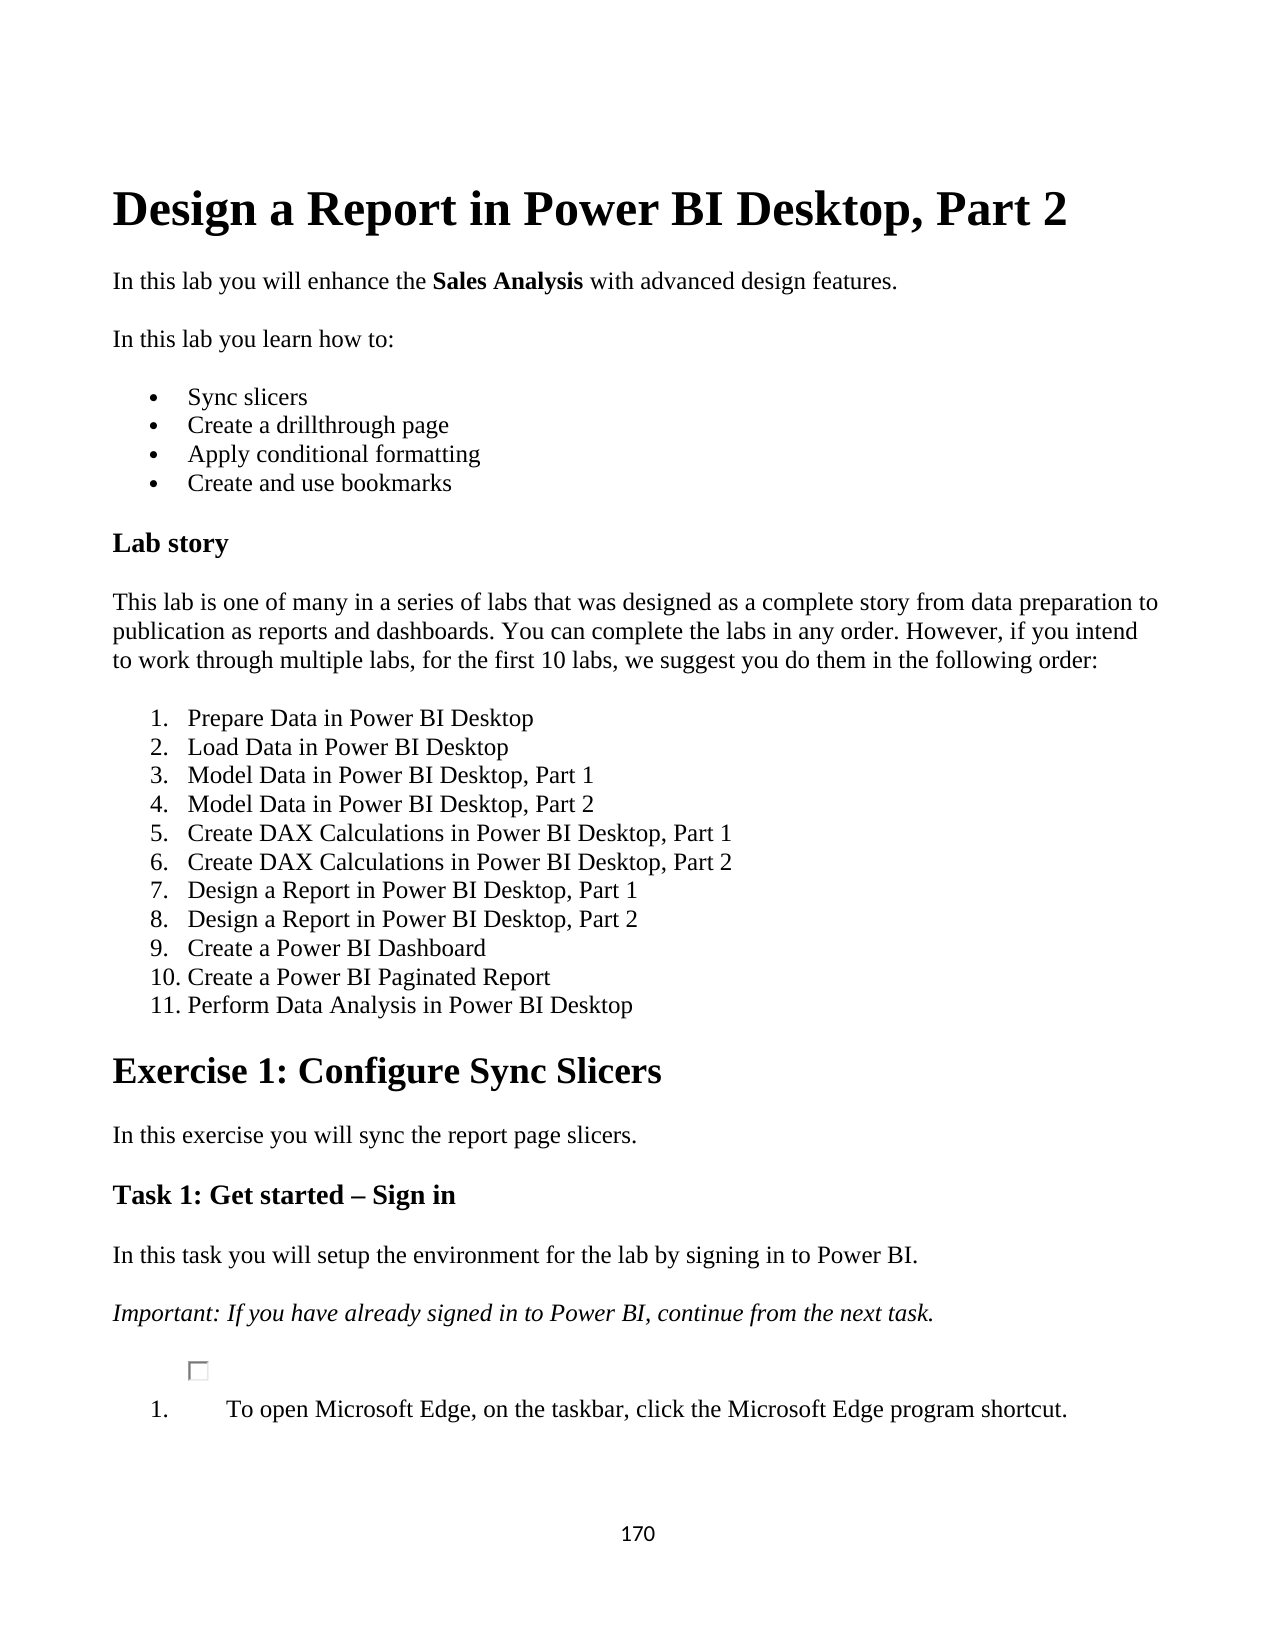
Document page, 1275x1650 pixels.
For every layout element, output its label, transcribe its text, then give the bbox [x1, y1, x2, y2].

text Important: If you have already signed in to Power BI, continue from the next task. [112, 1298, 1162, 1327]
text In this exercise you will sync the report page slicers. [112, 1121, 1162, 1149]
text Design a Report in Power BI Desktop, Part 2 [112, 179, 1162, 237]
list Create DAX Calculations in Power BI Desktop, Part 2 [150, 847, 1162, 875]
list Create and use bookmarks [150, 468, 1162, 497]
text In this lab you learn how to: [112, 324, 1162, 352]
list Create a Power BI Dashboard [150, 933, 1162, 962]
list Create DAX Calculations in Power BI Desktop, Part 1 [150, 818, 1162, 847]
list Create a Power BI Paginated Report [150, 962, 1162, 990]
list Model Data in Power BI Desktop, Part 1 [150, 760, 1162, 789]
text Exercise 1: Configure Sync Slicers [112, 1048, 1162, 1091]
list Perform Data Analysis in Power BI Desktop [150, 990, 1162, 1019]
list To open Microsoft Edge, on the taskbar, click the Microsoft Edge program shortcut. [150, 1356, 1162, 1423]
text In this lab you will enhance the Sales Analysis with advanced design features. [112, 266, 1162, 294]
list Apply conditional formatting [150, 439, 1162, 468]
text This lab is one of many in a series of labs that was designed as a complete story from data preparation to publication as reports and dashboards. You can complete the labs in any order. However, if you intend to work through multiple labs, for the first 10 labs, we suggest you do them in the following order: [112, 587, 1162, 674]
text In this task you will setup the environment for the lab by signing in to Power BI. [112, 1240, 1162, 1269]
list Design a Report in Power BI Desktop, Part 1 [150, 875, 1162, 904]
list Load Data in Power BI Desktop [150, 732, 1162, 760]
text Task 1: Get started – Sign in [112, 1178, 1162, 1211]
list Prepare Data in Power BI Desktop [150, 703, 1162, 732]
list Design a Report in Power BI Desktop, Part 2 [150, 904, 1162, 933]
list Sync slicers [150, 382, 1162, 410]
text Lab story [112, 526, 1162, 558]
list Model Data in Power BI Desktop, Part 2 [150, 789, 1162, 818]
list Create a drillthrough page [150, 410, 1162, 439]
